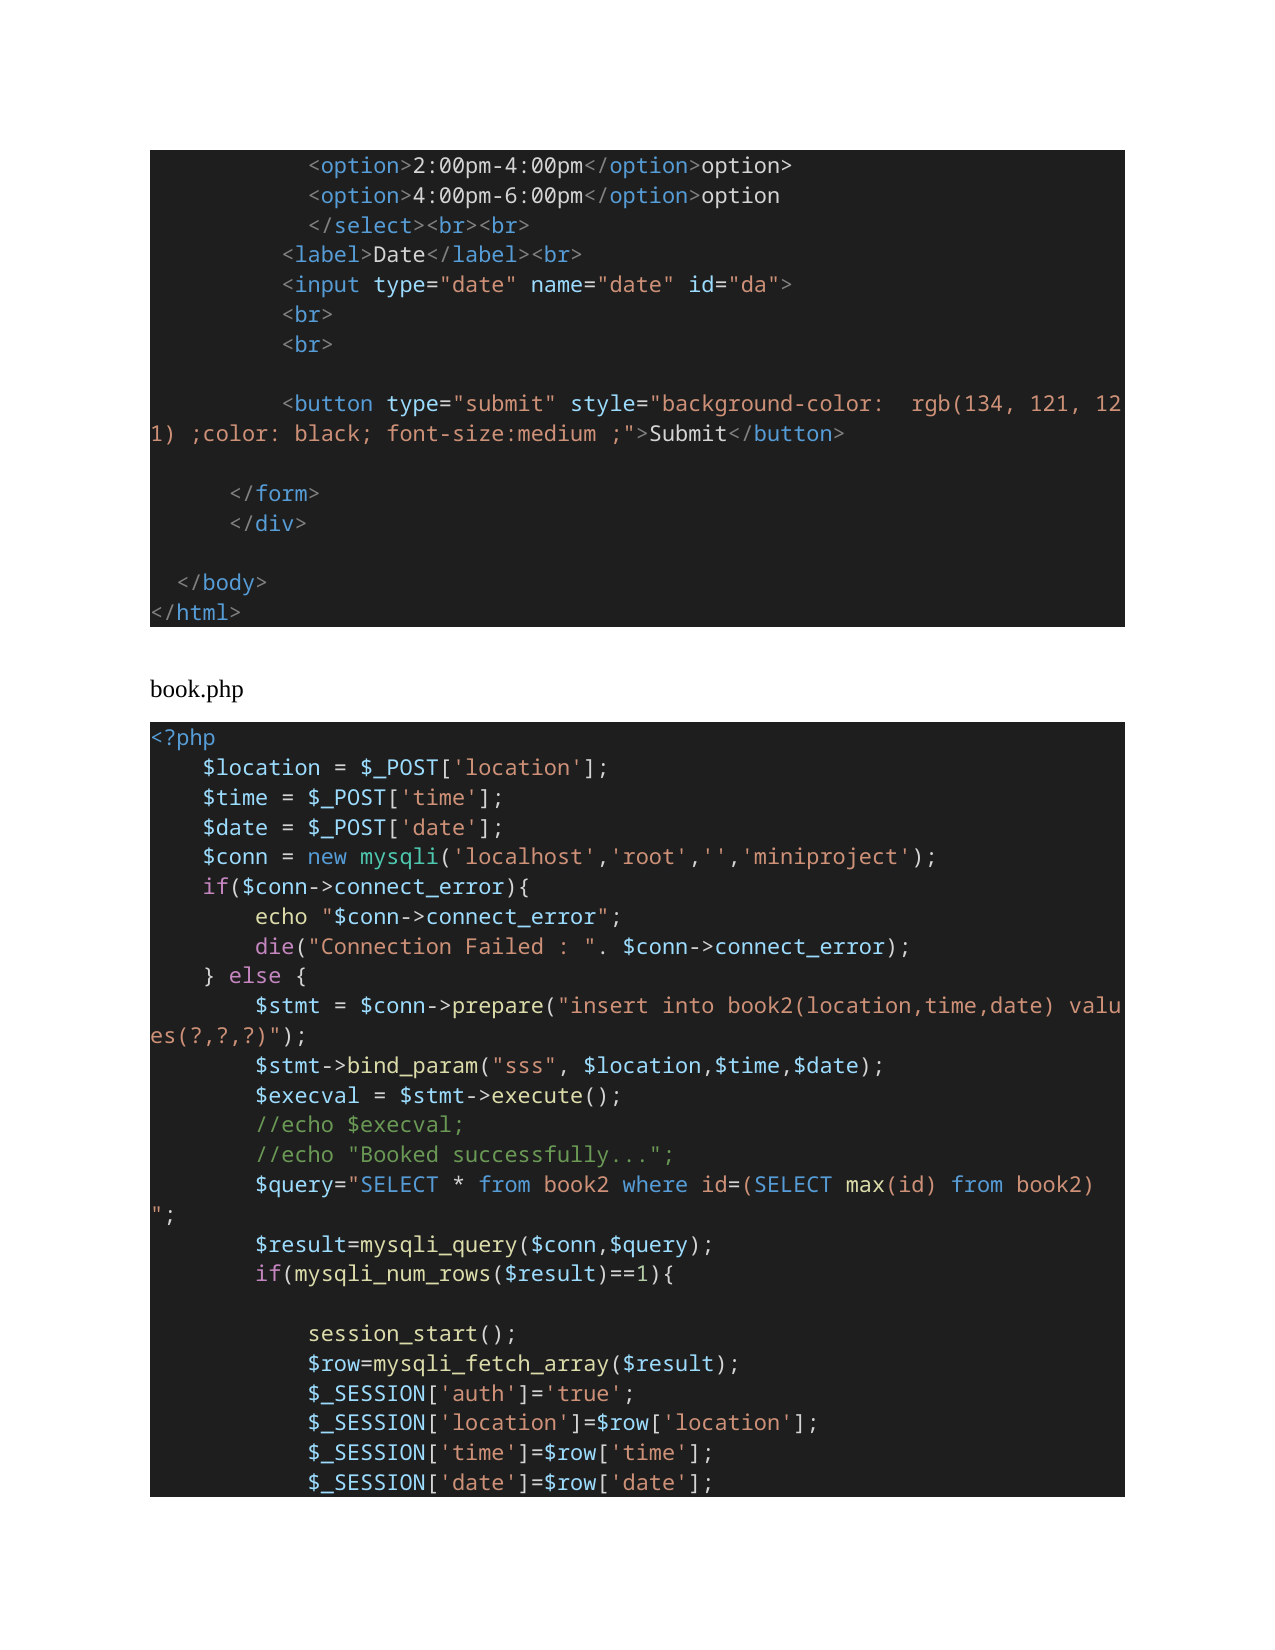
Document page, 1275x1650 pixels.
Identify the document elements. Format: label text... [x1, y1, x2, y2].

text <input type="date" name="date" id="da"> [150, 269, 1125, 299]
text <option>4:00pm-6:00pm</option>option [150, 180, 1125, 209]
text $date = $_POST['date']; [150, 811, 1125, 841]
text if(mysqli_num_rows($result)==1){ [150, 1258, 1125, 1288]
text </select><br><br> [150, 209, 1125, 239]
text <br> [150, 299, 1125, 329]
text //echo $execval; [150, 1109, 1125, 1139]
text <option>2:00pm-4:00pm</option>option> [150, 150, 1125, 180]
text $location = $_POST['location']; [150, 752, 1125, 782]
text $stmt = $conn->prepare("insert into book2(location,time,date) values(?,?,?)"); [150, 990, 1125, 1050]
text $stmt->bind_param("sss", $location,$time,$date); [150, 1050, 1125, 1079]
text echo "$conn->connect_error"; [150, 901, 1125, 931]
text die("Connection Failed : ". $conn->connect_error); [150, 931, 1125, 960]
text <button type="submit" style="background-color: rgb(134, 121, 121) ;color: black; font-size:medium ;">Submit</button> [150, 388, 1125, 448]
text book.php [150, 674, 1125, 703]
text } else { [150, 960, 1125, 990]
text $execval = $stmt->execute(); [150, 1079, 1125, 1109]
text $result=mysqli_query($conn,$query); [150, 1228, 1125, 1258]
text </form> [150, 478, 1125, 507]
text $query="SELECT * from book2 where id=(SELECT max(id) from book2) "; [150, 1169, 1125, 1228]
text <br> [150, 329, 1125, 358]
text //echo "Booked successfully..."; [150, 1139, 1125, 1169]
text $time = $_POST['time']; [150, 782, 1125, 811]
text </div> [150, 507, 1125, 537]
text <?php [150, 722, 1125, 752]
text </body> [150, 567, 1125, 597]
text $row=mysqli_fetch_array($result); [150, 1348, 1125, 1377]
text <label>Date</label><br> [150, 239, 1125, 269]
text $_SESSION['location']=$row['location']; [150, 1407, 1125, 1437]
text $_SESSION['auth']='true'; [150, 1377, 1125, 1407]
text $_SESSION['time']=$row['time']; [150, 1437, 1125, 1467]
text </html> [150, 597, 1125, 627]
text if($conn->connect_error){ [150, 871, 1125, 901]
text $conn = new mysqli('localhost','root','','miniproject'); [150, 841, 1125, 871]
text $_SESSION['date']=$row['date']; [150, 1467, 1125, 1497]
text session_start(); [150, 1318, 1125, 1348]
